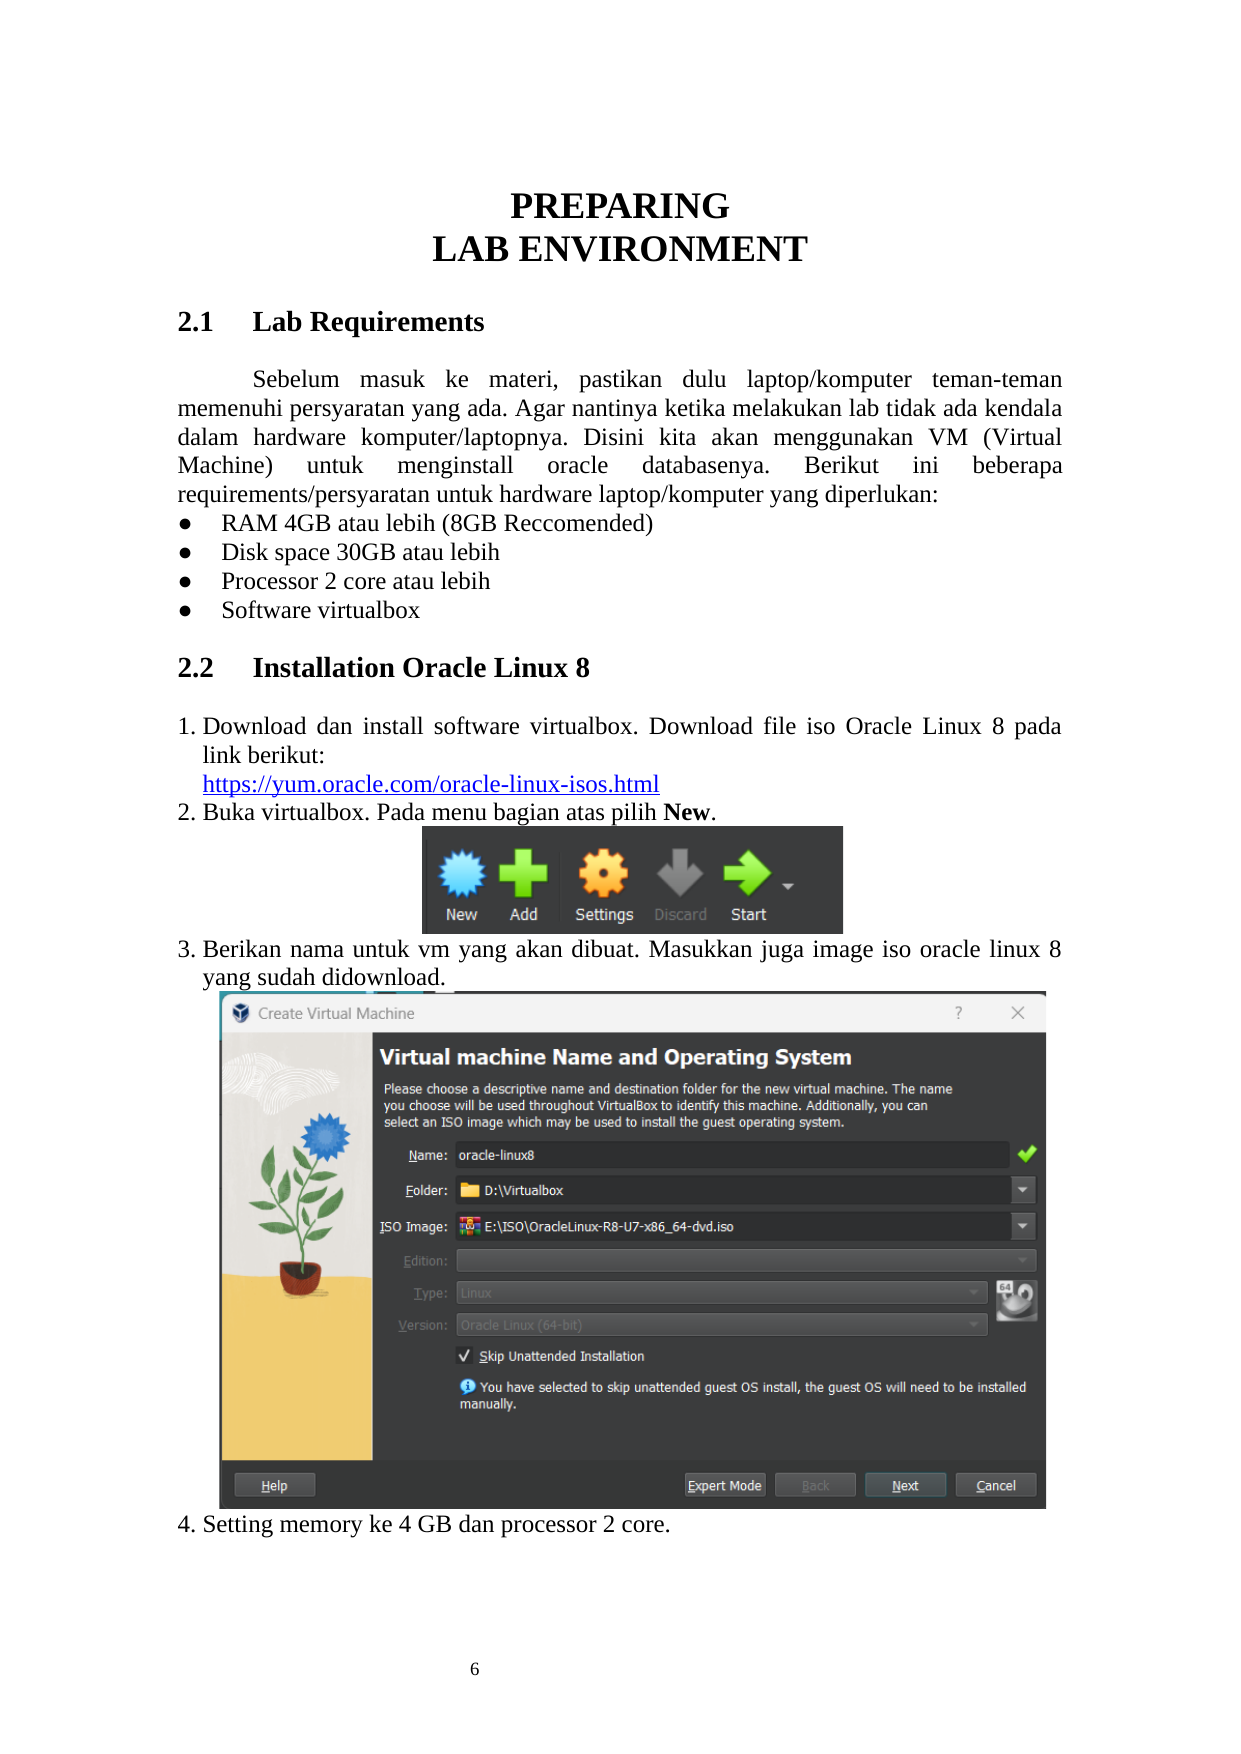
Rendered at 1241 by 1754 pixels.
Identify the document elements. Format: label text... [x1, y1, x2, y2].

picture [219, 991, 1047, 1509]
text Sebelum masuk ke materi, pastikan dulu laptop/komputer teman-teman memenuhi persyaratan yang ada. Agar nantinya ketika melakukan lab tidak ada kendala dalam hardware komputer/laptopnya. Disini kita akan menggunakan VM (Virtual Machine) untuk menginstall oracle databasenya. Berikut ini beberapa requirements/persyaratan untuk hardware laptop/komputer yang diperlukan: [177, 364, 1063, 508]
subtitle PREPARING LAB ENVIRONMENT [177, 183, 1063, 269]
list Download dan install software virtualbox. Download file iso Oracle Linux 8 pada link berikut: [177, 711, 1063, 769]
list Processor 2 core atau lebih [177, 566, 1063, 594]
list RAM 4GB atau lebih (8GB Reccomended) [177, 508, 1063, 537]
subtitle Installation Oracle Linux 8 [177, 651, 1063, 684]
picture [422, 826, 844, 934]
list https://yum.oracle.com/oracle-linux-isos.html [202, 769, 1063, 797]
list Berikan nama untuk vm yang akan dibuat. Masukkan juga image iso oracle linux 8 yang sudah didownload. [177, 934, 1063, 991]
list Setting memory ke 4 GB dan processor 2 core. [177, 1509, 1063, 1538]
list Disk space 30GB atau lebih [177, 537, 1063, 566]
list Software virtualbox [177, 594, 1063, 623]
list Buka virtualbox. Pada menu bagian atas pilih New. [177, 797, 1063, 826]
subtitle Lab Requirements [177, 304, 1063, 337]
